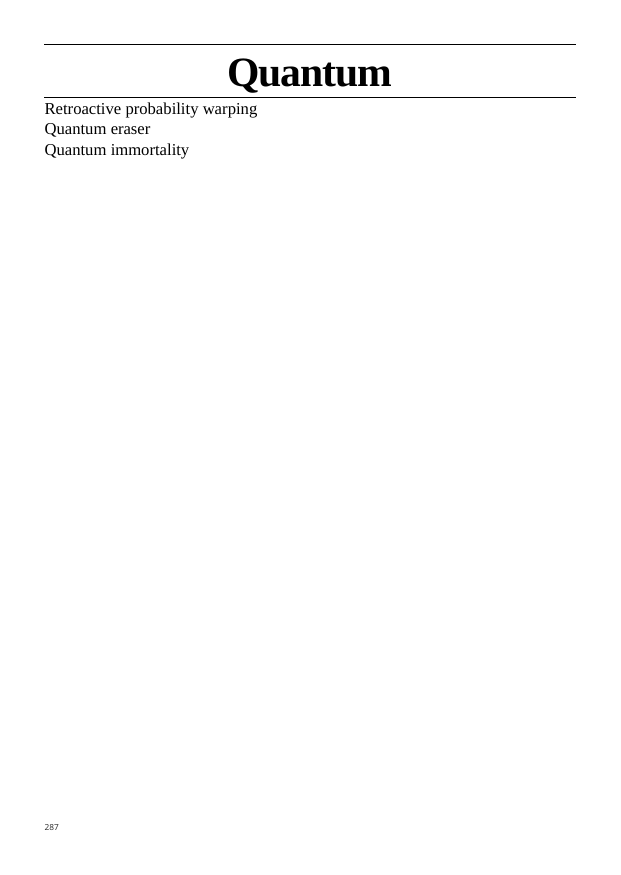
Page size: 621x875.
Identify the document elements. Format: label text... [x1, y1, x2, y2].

subtitle Quantum [44, 45, 576, 97]
text Retroactive probability warping [44, 98, 576, 118]
text Quantum immortality [44, 140, 576, 159]
text Quantum eraser [44, 119, 576, 138]
